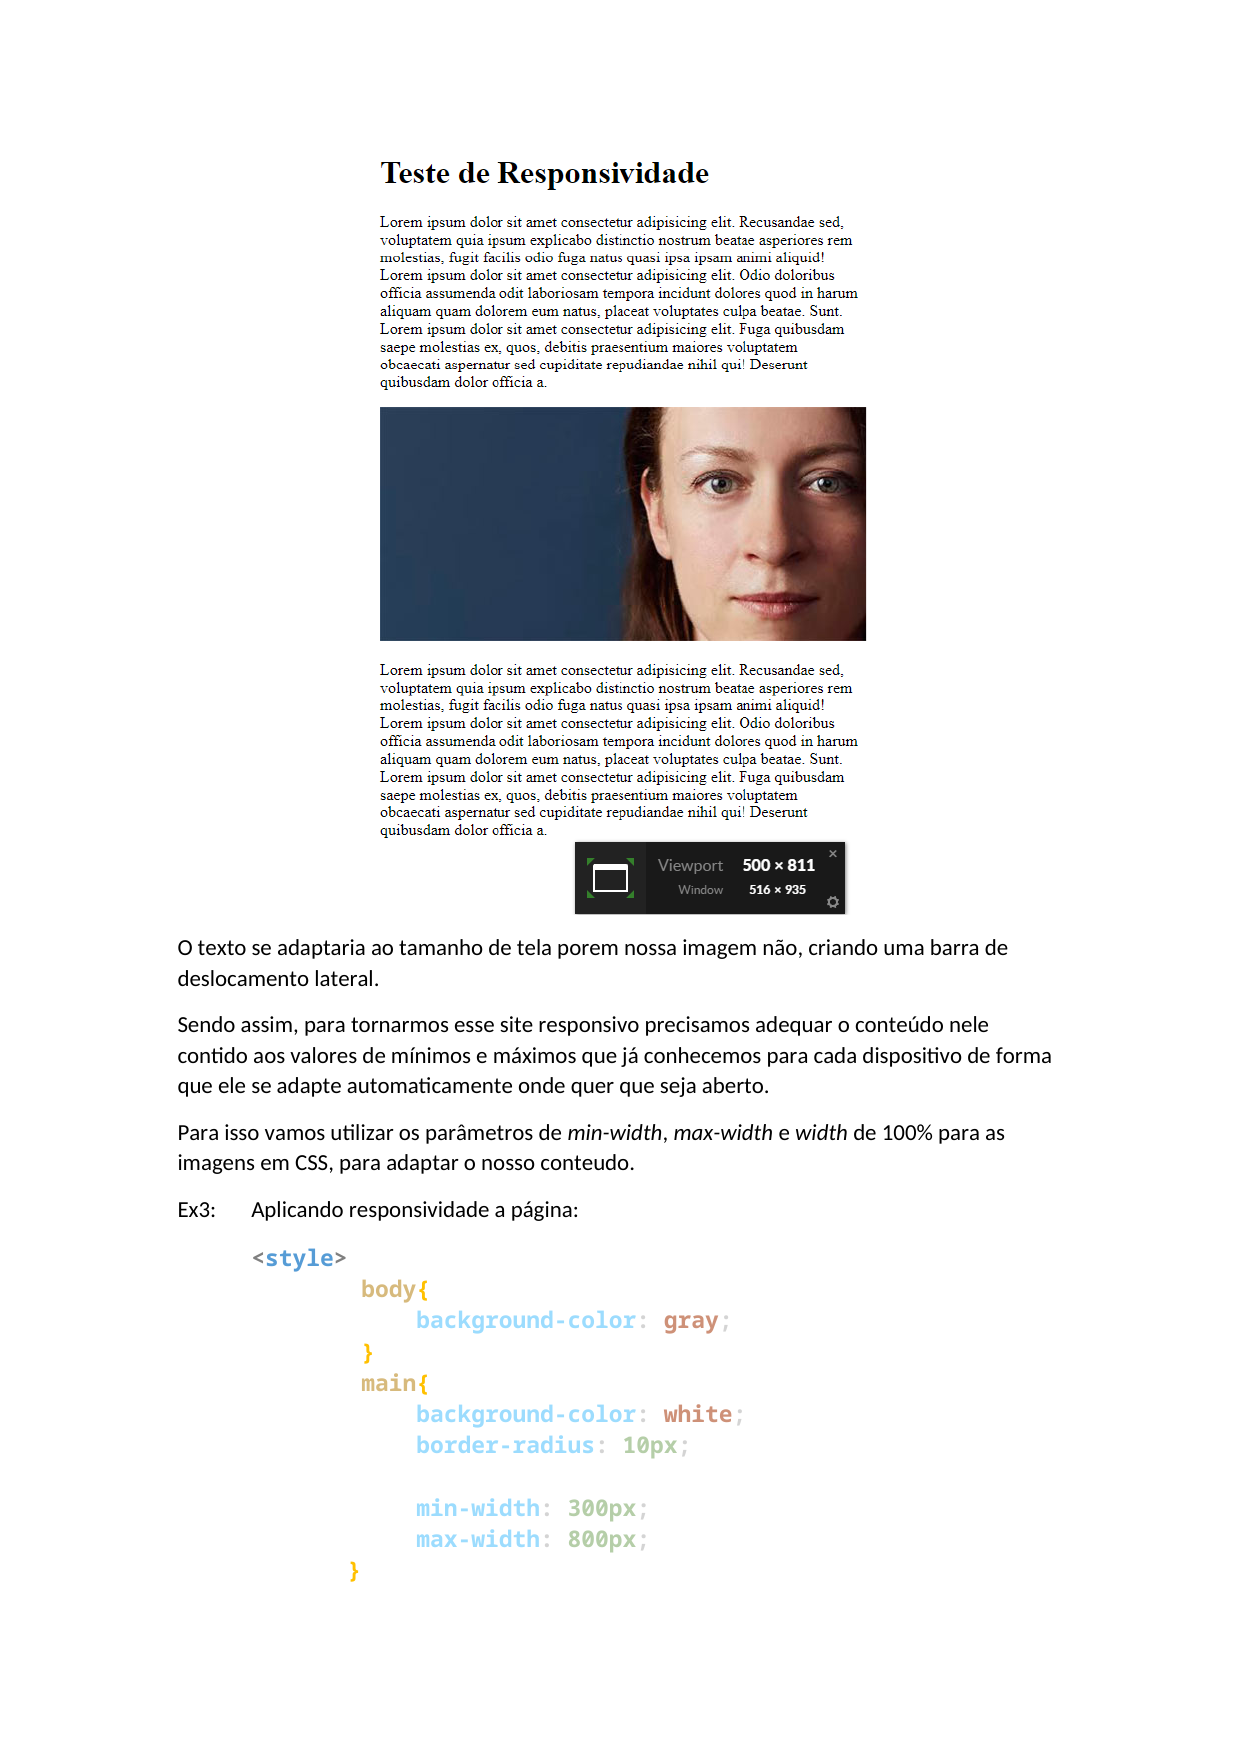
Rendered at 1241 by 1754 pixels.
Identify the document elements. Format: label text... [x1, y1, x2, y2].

text background-color: white; [251, 1398, 1063, 1429]
text main{ [251, 1367, 1063, 1398]
text border-radius: 10px; [251, 1429, 1063, 1461]
text <style> [251, 1242, 1063, 1273]
text Ex3: Aplicando responsividade a página: [177, 1195, 1063, 1223]
text body{ [251, 1273, 1063, 1304]
text O texto se adaptaria ao tamanho de tela porem nossa imagem não, criando uma barra de deslocamento lateral. [177, 933, 1063, 992]
text } [251, 1336, 1063, 1367]
text max-width: 800px; [251, 1523, 1063, 1554]
picture [374, 147, 867, 915]
text Sendo assim, para tornarmos esse site responsivo precisamos adequar o conteúdo nele contido aos valores de mínimos e máximos que já conhecemos para cada dispositivo de forma que ele se adapte automaticamente onde quer que seja aberto. [177, 1011, 1063, 1099]
text background-color: gray; [251, 1304, 1063, 1336]
text min-width: 300px; [251, 1492, 1063, 1523]
text } [251, 1554, 1063, 1586]
text Para isso vamos utilizar os parâmetros de min-width, max-width e width de 100% para as imagens em CSS, para adaptar o nosso conteudo. [177, 1118, 1063, 1176]
